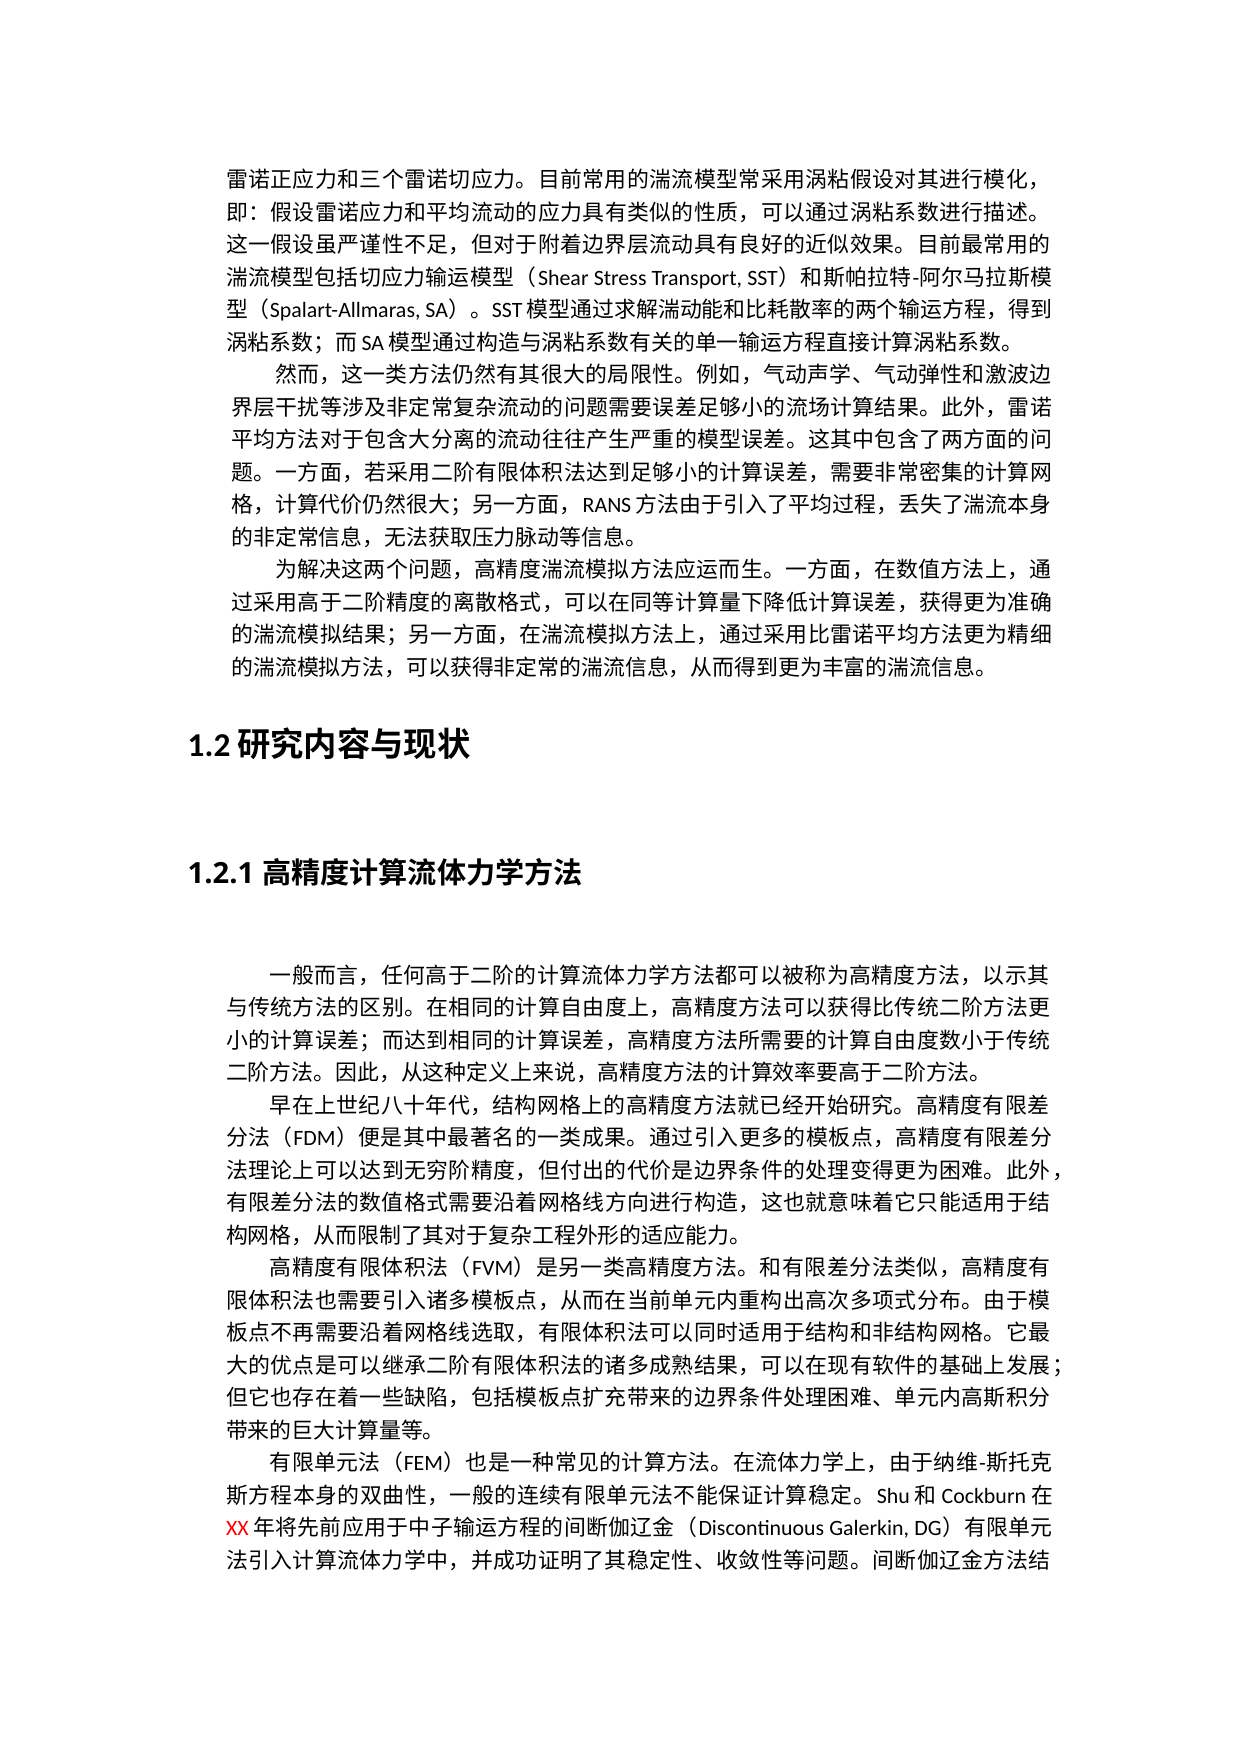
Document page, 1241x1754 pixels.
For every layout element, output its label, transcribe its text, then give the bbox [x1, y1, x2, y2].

subtitle 1.2研究内容与现状 [187, 709, 1053, 774]
list 然而，这一类方法仍然有其很大的局限性。例如，气动声学、气动弹性和激波边界层干扰等涉及非定常复杂流动的问题需要误差足够小的流场计算结果。此外，雷诺平均方法对于包含大分离的流动往往产生严重的模型误差。这其中包含了两方面的问题。一方面，若采用二阶有限体积法达到足够小的计算误差，需要非常密集的计算网格，计算代价仍然很大；另一方面，RANS方法由于引入了平均过程，丢失了湍流本身的非定常信息，无法获取压力脉动等信息。 [231, 357, 1053, 552]
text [226, 162, 1053, 357]
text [226, 1445, 1053, 1575]
text 高精度有限体积法（FVM）是另一类高精度方法。和有限差分法类似，高精度有限体积法也需要引入诸多模板点，从而在当前单元内重构出高次多项式分布。由于模板点不再需要沿着网格线选取，有限体积法可以同时适用于结构和非结构网格。它最大的优点是可以继承二阶有限体积法的诸多成熟结果，可以在现有软件的基础上发展；但它也存在着一些缺陷，包括模板点扩充带来的边界条件处理困难、单元内高斯积分带来的巨大计算量等。 [226, 1250, 1053, 1445]
subtitle 1.2.1 高精度计算流体力学方法 [187, 838, 1053, 903]
text 一般而言，任何高于二阶的计算流体力学方法都可以被称为高精度方法，以示其与传统方法的区别。在相同的计算自由度上，高精度方法可以获得比传统二阶方法更小的计算误差；而达到相同的计算误差，高精度方法所需要的计算自由度数小于传统二阶方法。因此，从这种定义上来说，高精度方法的计算效率要高于二阶方法。 [226, 957, 1053, 1087]
text 早在上世纪八十年代，结构网格上的高精度方法就已经开始研究。高精度有限差分法（FDM）便是其中最著名的一类成果。通过引入更多的模板点，高精度有限差分法理论上可以达到无穷阶精度，但付出的代价是边界条件的处理变得更为困难。此外，有限差分法的数值格式需要沿着网格线方向进行构造，这也就意味着它只能适用于结构网格，从而限制了其对于复杂工程外形的适应能力。 [226, 1087, 1053, 1250]
list 为解决这两个问题，高精度湍流模拟方法应运而生。一方面，在数值方法上，通过采用高于二阶精度的离散格式，可以在同等计算量下降低计算误差，获得更为准确的湍流模拟结果；另一方面，在湍流模拟方法上，通过采用比雷诺平均方法更为精细的湍流模拟方法，可以获得非定常的湍流信息，从而得到更为丰富的湍流信息。 [231, 552, 1053, 682]
